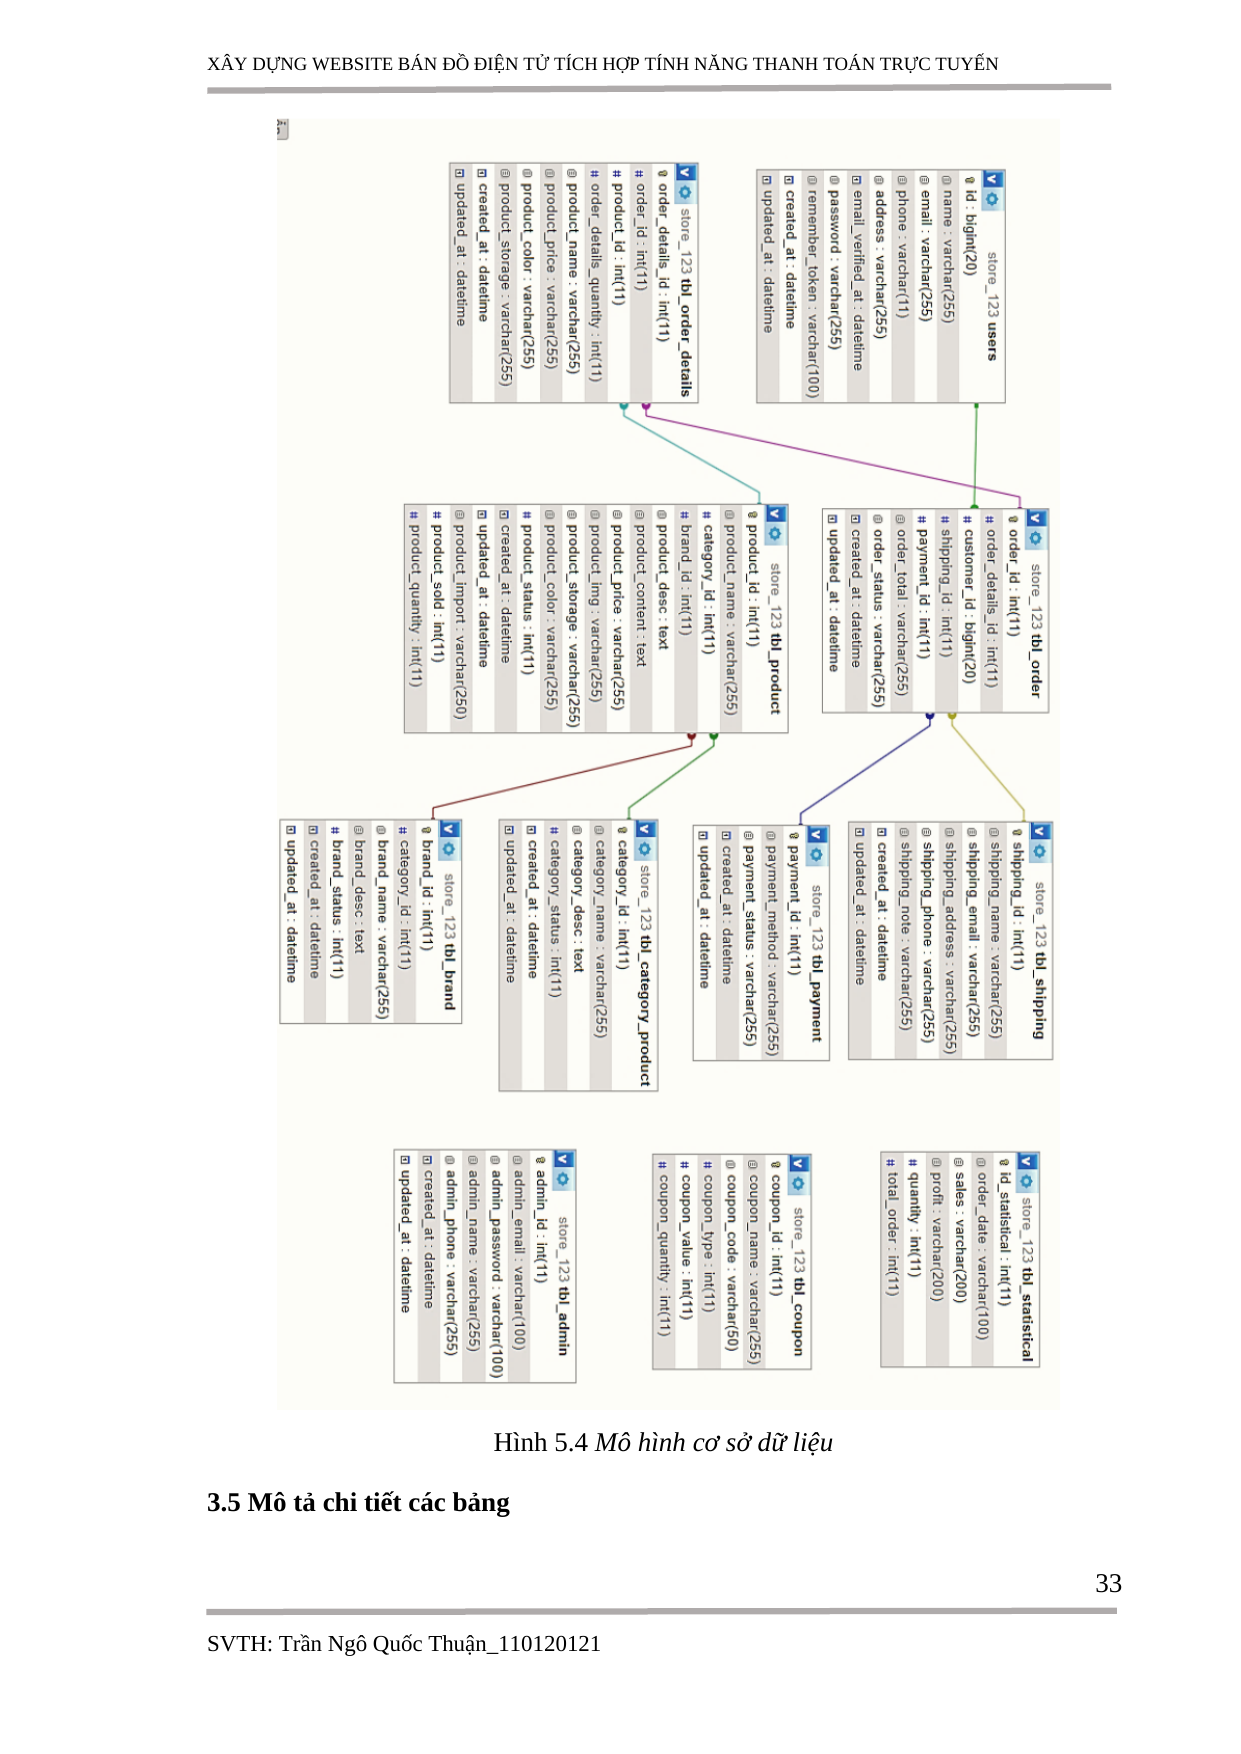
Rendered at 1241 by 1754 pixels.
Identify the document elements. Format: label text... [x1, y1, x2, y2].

subtitle 3.5 Mô tả chi tiết các bảng [207, 1486, 1122, 1517]
picture [277, 120, 1060, 1409]
